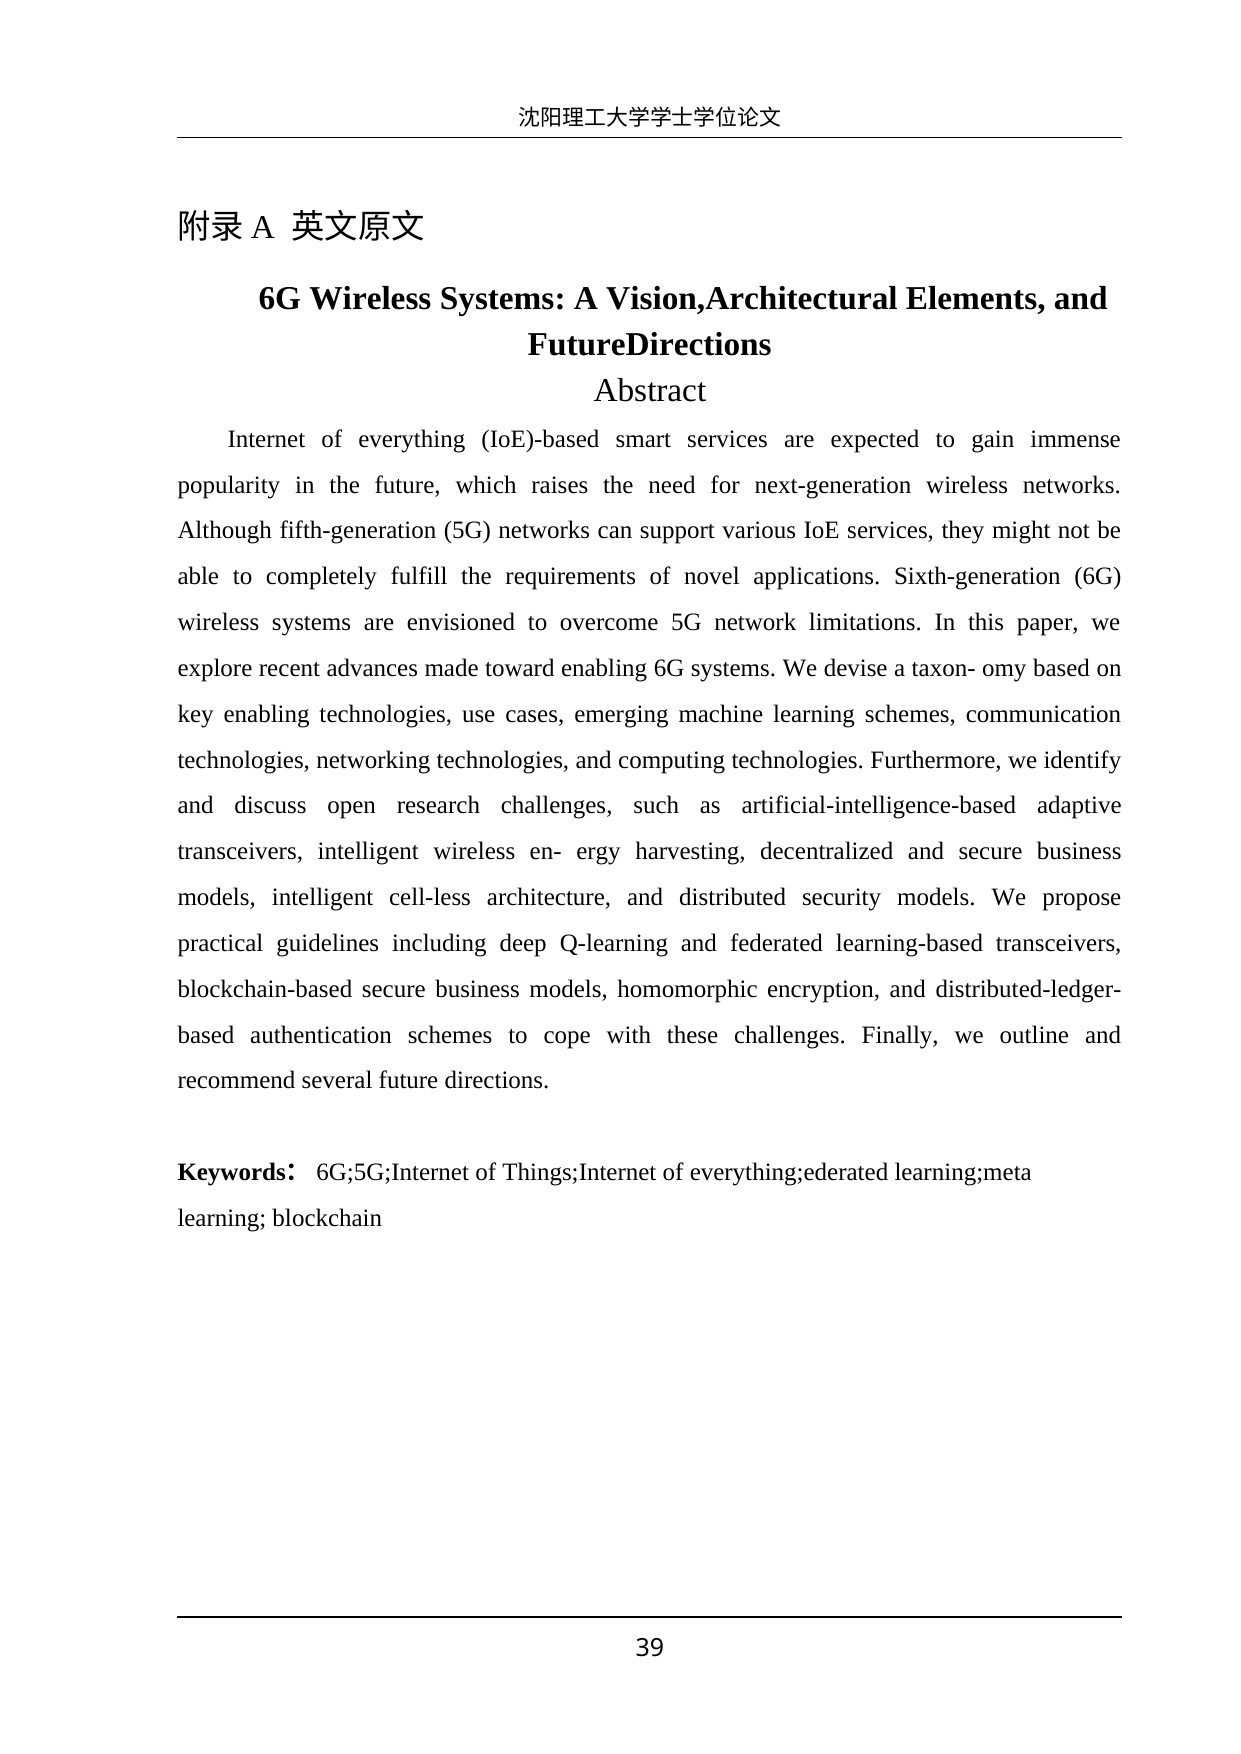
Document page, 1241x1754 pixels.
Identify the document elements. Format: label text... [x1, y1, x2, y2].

text 6G Wireless Systems: A Vision,Architectural Elements, and FutureDirections [177, 273, 1122, 365]
subtitle 附录A 英文原文 [177, 202, 1122, 248]
text Internet of everything (IoE)-based smart services are expected to gain immense popularity in the future, which raises the need for next-generation wireless networks. Although fifth-generation (5G) networks can support various IoE services, they might not be able to completely fulfill the requirements of novel applications. Sixth-generation (6G) wireless systems are envisioned to overcome 5G network limitations. In this paper, we explore recent advances made toward enabling 6G systems. We devise a taxon- omy based on key enabling technologies, use cases, emerging machine learning schemes, communication technologies, networking technologies, and computing technologies. Furthermore, we identify and discuss open research challenges, such as artificial-intelligence-based adaptive transceivers, intelligent wireless en- ergy harvesting, decentralized and secure business models, intelligent cell-less architecture, and distributed security models. We propose practical guidelines including deep Q-learning and federated learning-based transceivers, blockchain-based secure business models, homomorphic encryption, and distributed-ledger- based authentication schemes to cope with these challenges. Finally, we outline and recommend several future directions. [177, 411, 1122, 1098]
text Keywords： 6G;5G;Internet of Things;Internet of everything;ederated learning;meta learning; blockchain [177, 1144, 1122, 1236]
text Abstract [177, 365, 1122, 411]
